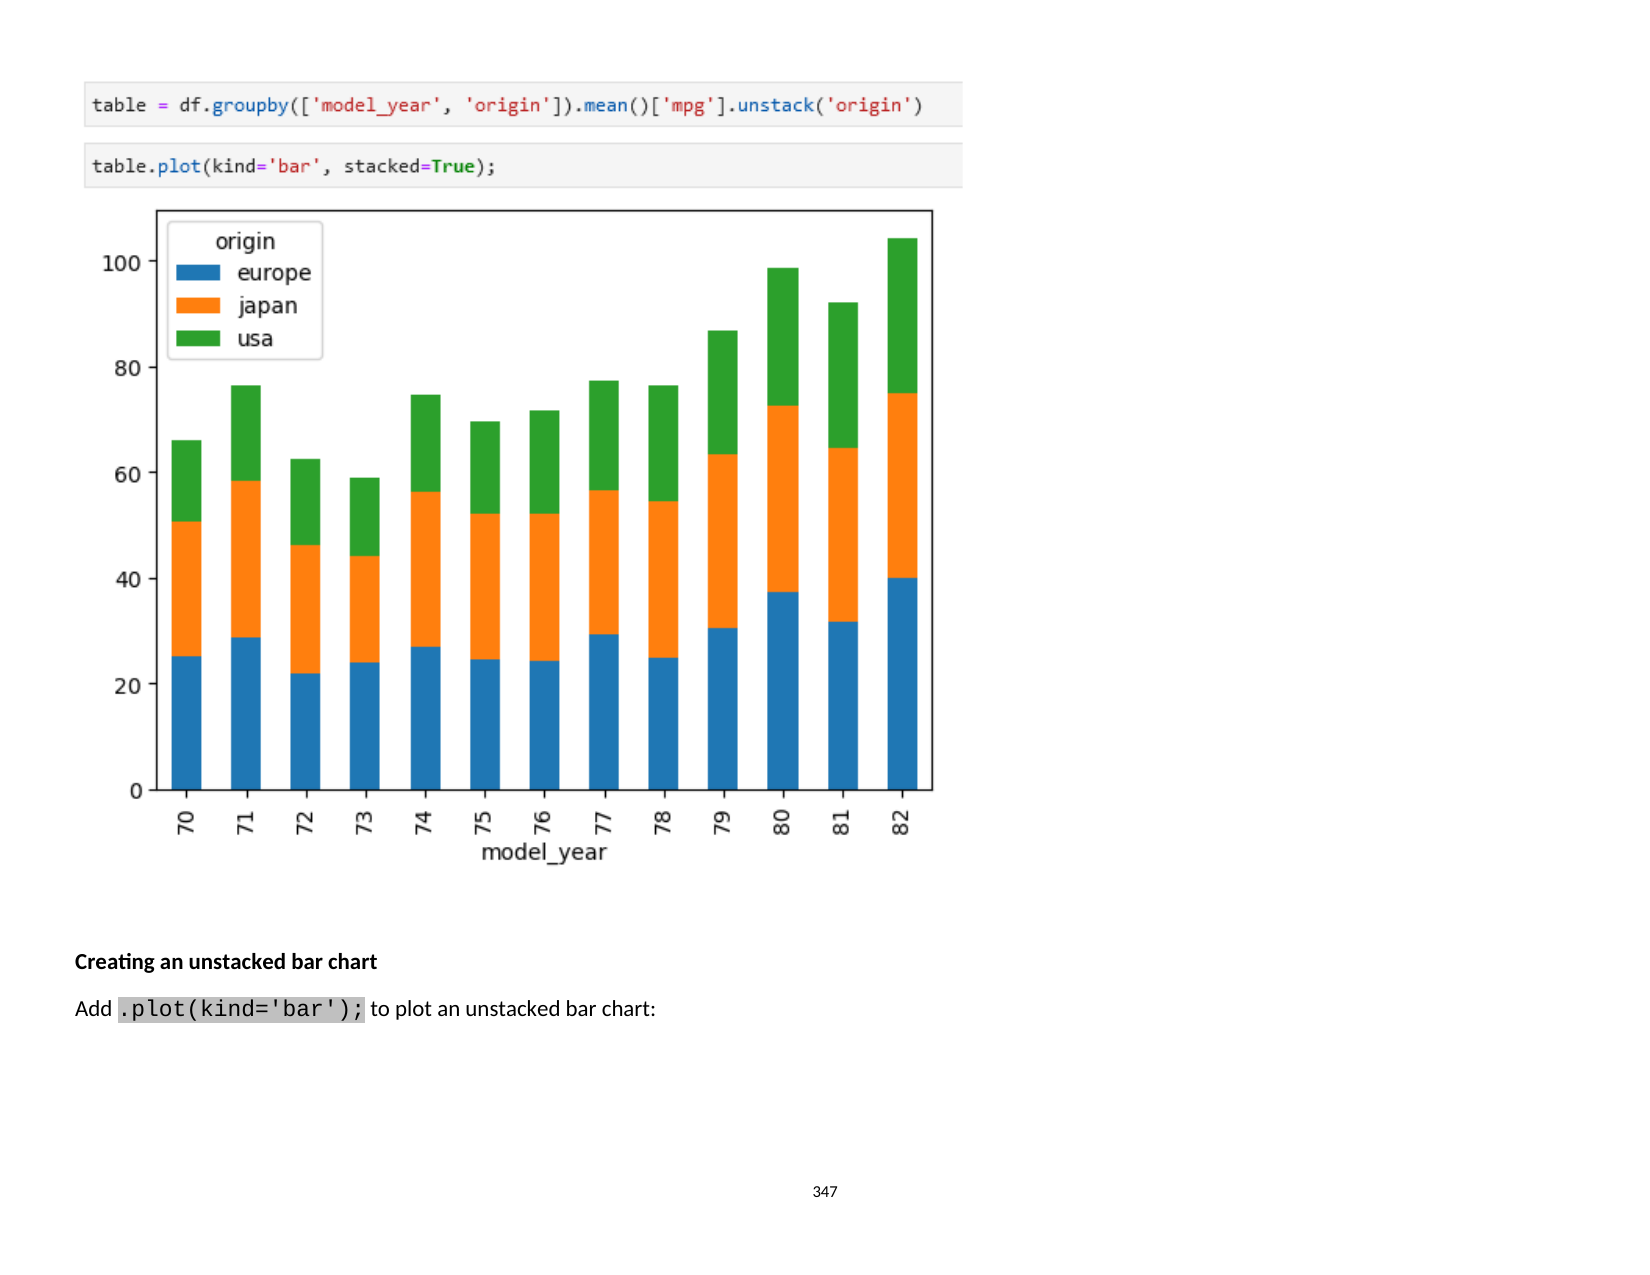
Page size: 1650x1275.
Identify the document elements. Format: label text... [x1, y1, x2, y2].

text Creating an unstacked bar chart [75, 947, 1575, 975]
text Add .plot(kind='bar'); to plot an unstacked bar chart: [75, 994, 1575, 1023]
picture [75, 75, 963, 882]
